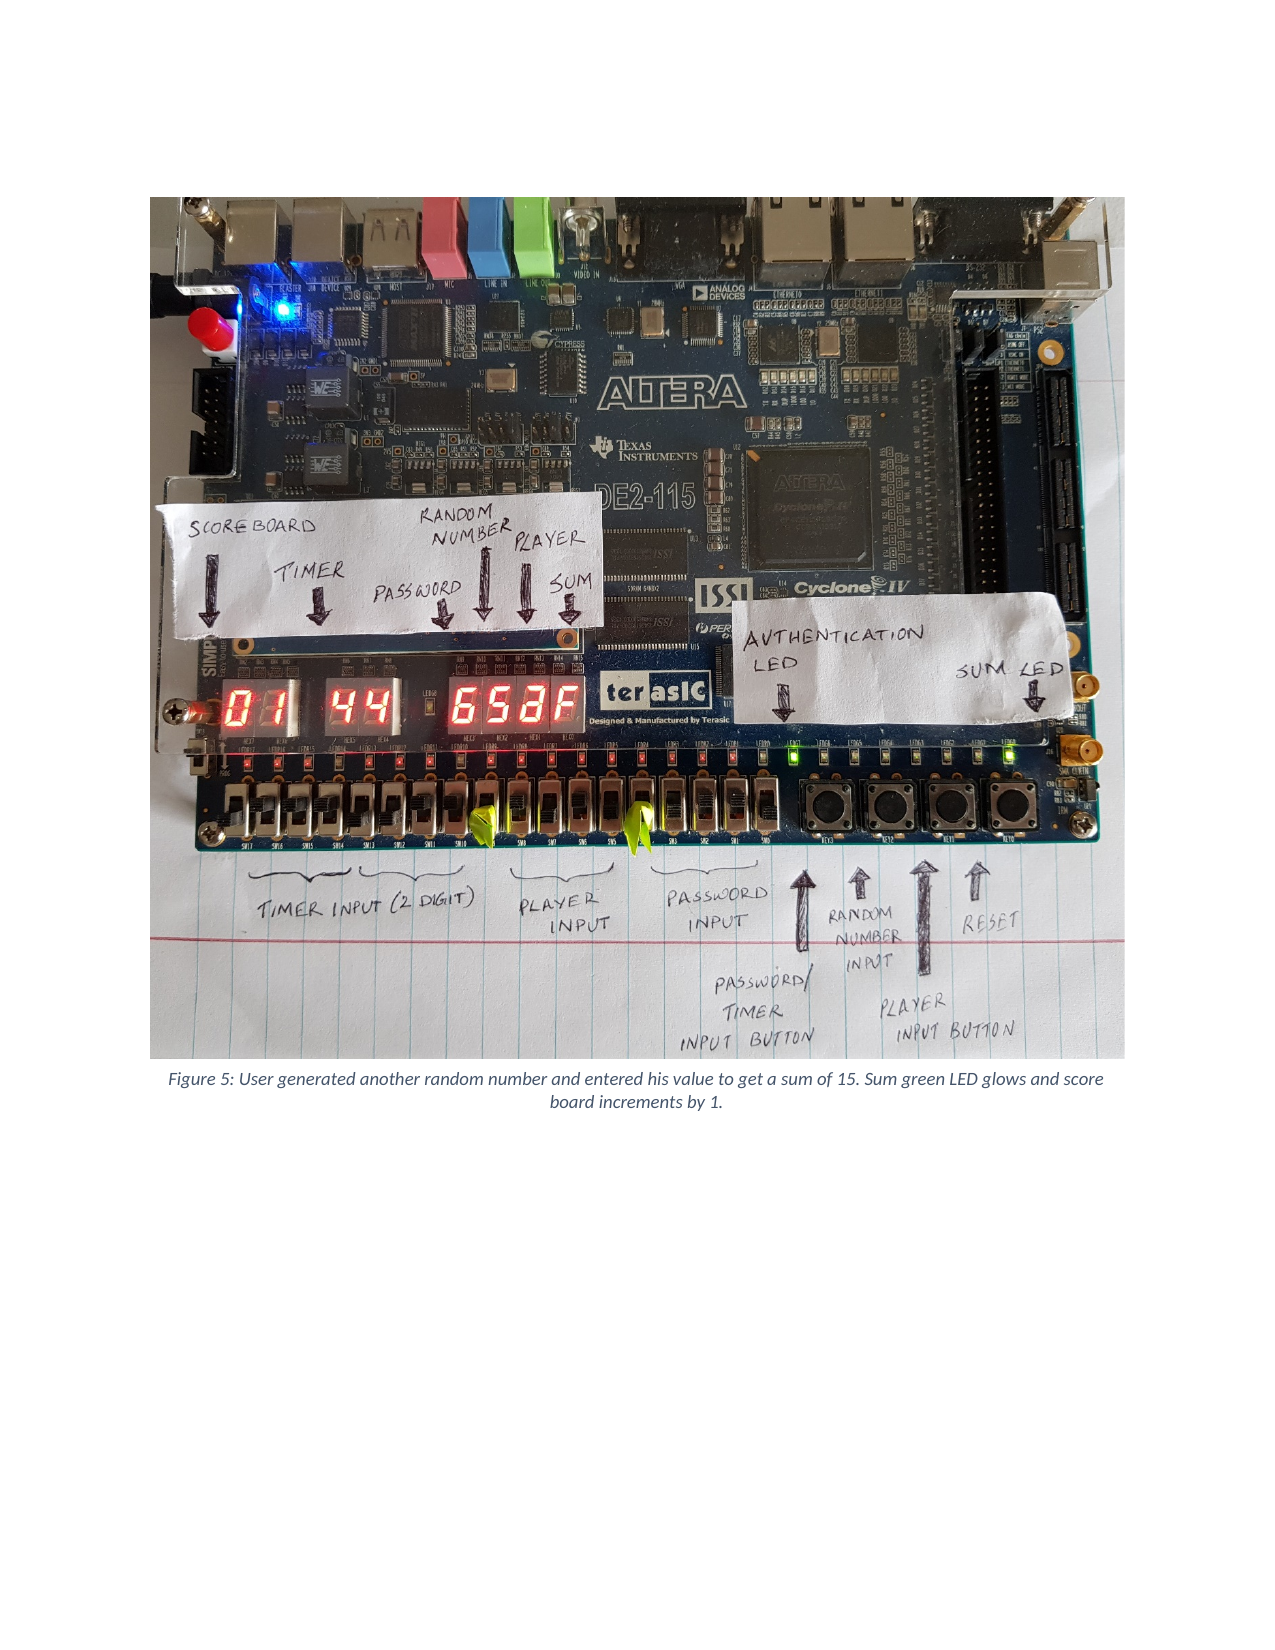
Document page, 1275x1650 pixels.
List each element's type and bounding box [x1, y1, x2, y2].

picture [150, 197, 1125, 1059]
